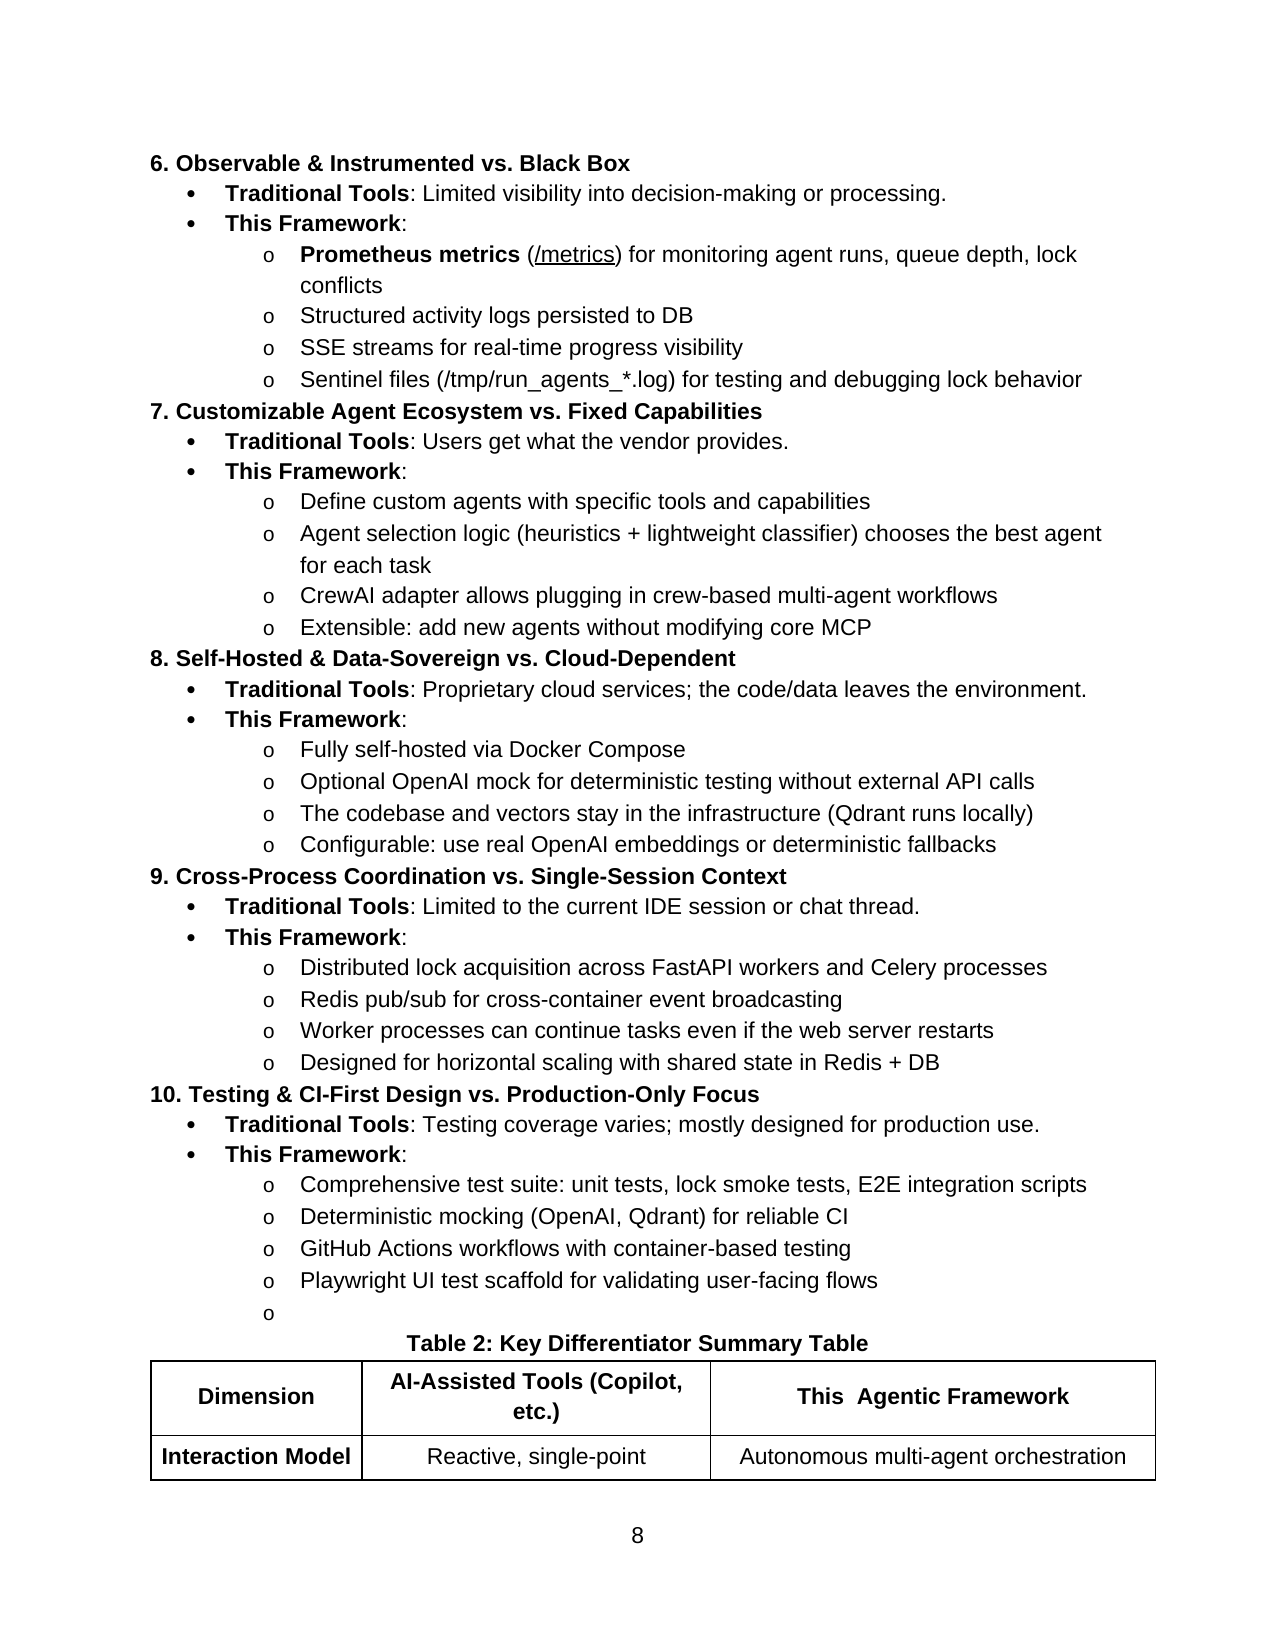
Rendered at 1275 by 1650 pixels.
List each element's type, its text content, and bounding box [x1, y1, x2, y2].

list Fully self-hosted via Docker Compose [262, 736, 1125, 764]
text 6. Observable & Instrumented vs. Black Box [150, 150, 1125, 176]
list Traditional Tools: Limited to the current IDE session or chat thread. [187, 893, 1125, 920]
list This Framework: [187, 706, 1125, 732]
list CrewAI adapter allows plugging in crew-based multi-agent workflows [262, 582, 1125, 609]
table_cell Reactive, single-point assistance [363, 1436, 710, 1479]
list This Framework: [187, 458, 1125, 484]
list Redis pub/sub for cross-container event broadcasting [262, 986, 1125, 1013]
text Table 2: Key Differentiator Summary Table [150, 1330, 1125, 1356]
text 10. Testing & CI-First Design vs. Production-Only Focus [150, 1081, 1125, 1107]
list Traditional Tools: Testing coverage varies; mostly designed for production use. [187, 1111, 1125, 1137]
list Comprehensive test suite: unit tests, lock smoke tests, E2E integration scripts [262, 1171, 1125, 1199]
text 8. Self-Hosted & Data-Sovereign vs. Cloud-Dependent [150, 645, 1125, 672]
list The codebase and vectors stay in the infrastructure (Qdrant runs locally) [262, 799, 1125, 827]
list Traditional Tools: Users get what the vendor provides. [187, 428, 1125, 454]
list Deterministic mocking (OpenAI, Qdrant) for reliable CI [262, 1203, 1125, 1231]
list Distributed lock acquisition across FastAPI workers and Celery processes [262, 954, 1125, 981]
list This Framework: [187, 210, 1125, 237]
list This Framework: [187, 923, 1125, 950]
list Extensible: add new agents without modifying core MCP [262, 614, 1125, 641]
list Prometheus metrics (/metrics) for monitoring agent runs, queue depth, lock conflicts [262, 241, 1125, 298]
list Traditional Tools: Proprietary cloud services; the code/data leaves the environment. [187, 676, 1125, 702]
list Designed for horizontal scaling with shared state in Redis + DB [262, 1049, 1125, 1077]
list Sentinel files (/tmp/run_agents_*.log) for testing and debugging lock behavior [262, 366, 1125, 394]
list Worker processes can continue tasks even if the web server restarts [262, 1017, 1125, 1045]
list Structured activity logs persisted to DB [262, 302, 1125, 330]
text 9. Cross-Process Coordination vs. Single-Session Context [150, 863, 1125, 889]
table_header Dimension [152, 1362, 361, 1435]
list GitHub Actions workflows with container-based testing [262, 1235, 1125, 1263]
list Agent selection logic (heuristics + lightweight classifier) chooses the best agent for each task [262, 520, 1125, 578]
list SSE streams for real-time progress visibility [262, 334, 1125, 362]
table_cell Autonomous multi-agent orchestration [711, 1436, 1155, 1479]
list Optional OpenAI mock for deterministic testing without external API calls [262, 768, 1125, 796]
text 7. Customizable Agent Ecosystem vs. Fixed Capabilities [150, 398, 1125, 424]
list Configurable: use real OpenAI embeddings or deterministic fallbacks [262, 831, 1125, 859]
list This Framework: [187, 1141, 1125, 1168]
table_header This Agentic Framework [711, 1362, 1155, 1435]
table_header AI-Assisted Tools (Copilot, etc.) [363, 1362, 710, 1435]
list Playwright UI test scaffold for validating user-facing flows [262, 1267, 1125, 1294]
list Traditional Tools: Limited visibility into decision-making or processing. [187, 180, 1125, 207]
table_cell Interaction Model [152, 1436, 361, 1479]
list Define custom agents with specific tools and capabilities [262, 488, 1125, 516]
